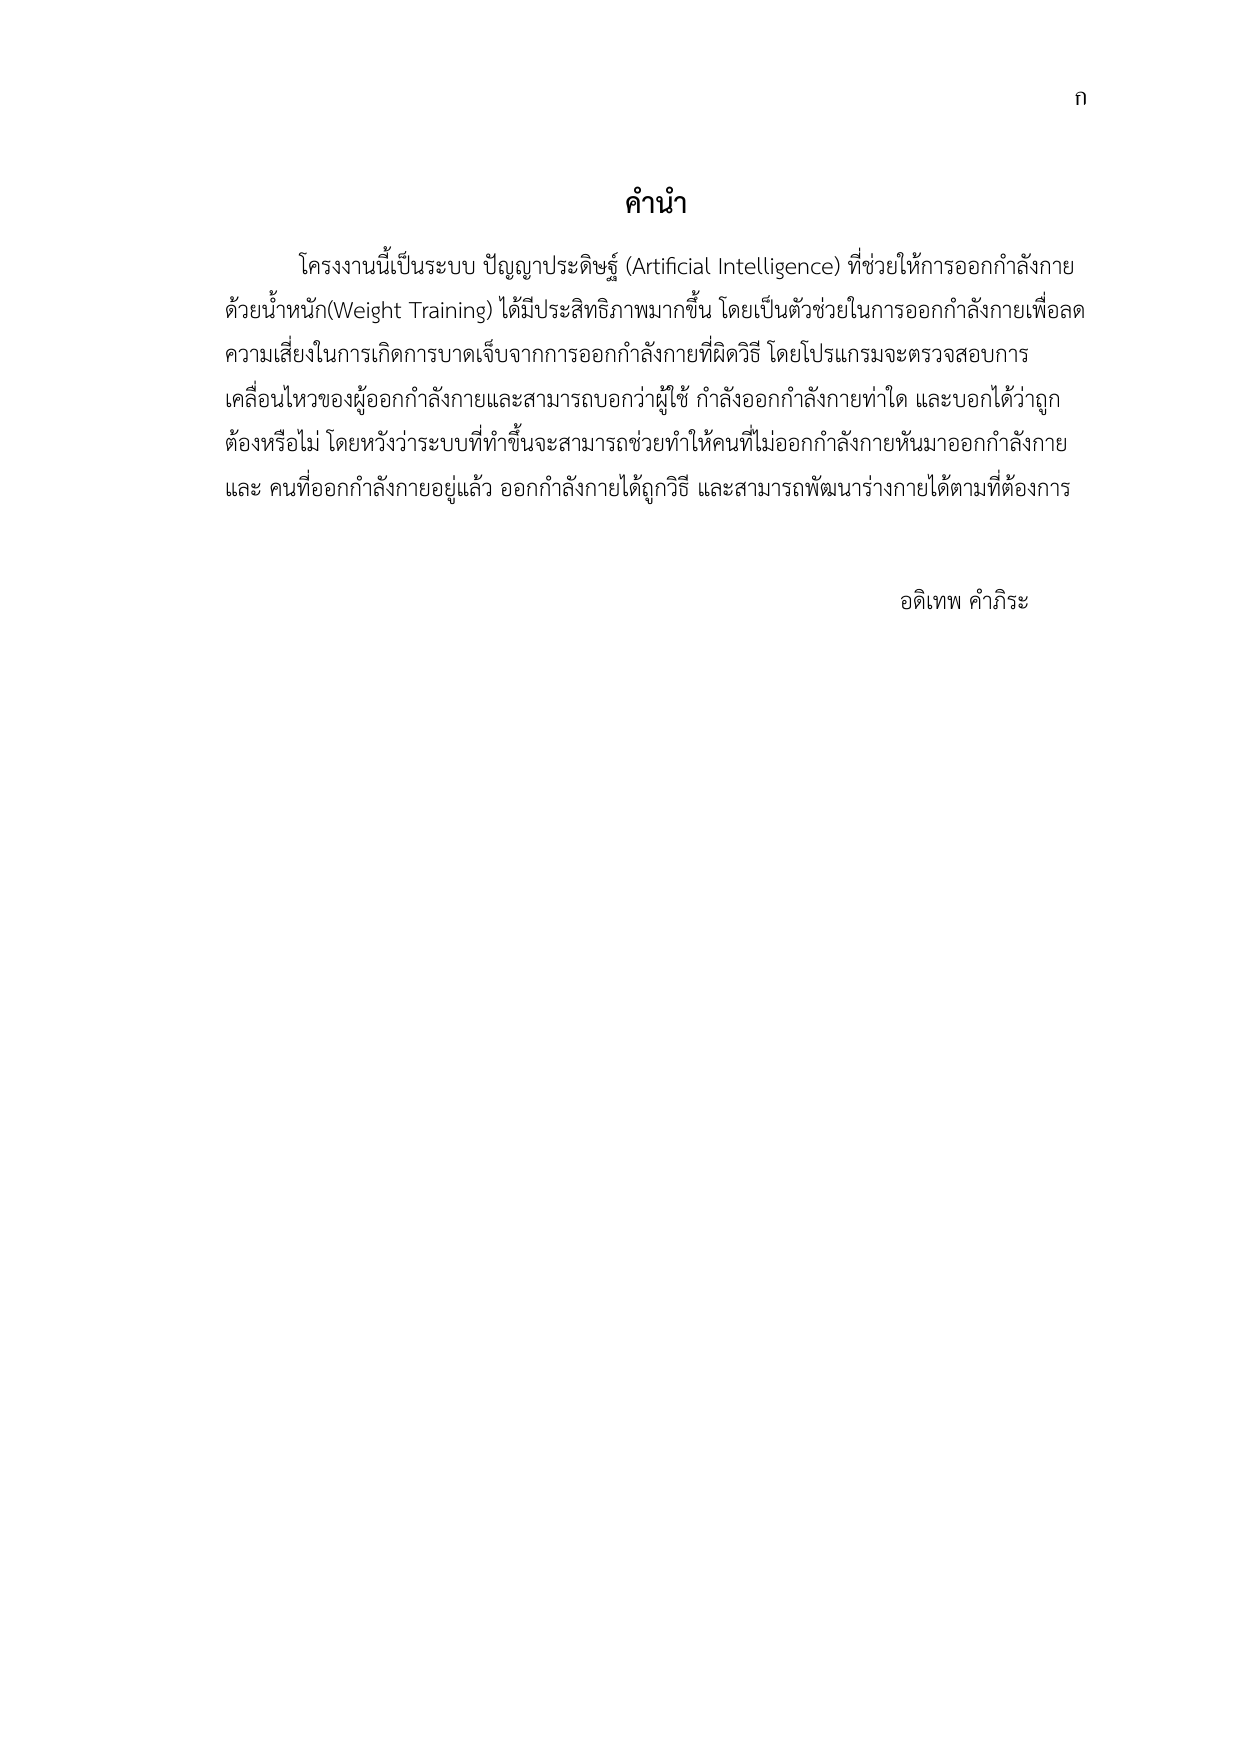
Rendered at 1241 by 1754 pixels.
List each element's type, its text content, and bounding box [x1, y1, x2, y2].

text โครงงานนี้เป็นระบบ ปัญญาประดิษฐ์ (Artificial Intelligence) ที่ช่วยให้การออกกำลังกายด้วยน้ำหนัก(Weight Training) ได้มีประสิทธิภาพมากขึ้น โดยเป็นตัวช่วยในการออกกำลังกายเพื่อลดความเสี่ยงในการเกิดการบาดเจ็บจากการออกกำลังกายที่ผิดวิธี โดยโปรแกรมจะตรวจสอบการเคลื่อนไหวของผู้ออกกำลังกายและสามารถบอกว่าผู้ใช้ กำลังออกกำลังกายท่าใด และบอกได้ว่าถูกต้องหรือไม่ โดยหวังว่าระบบที่ทำขึ้นจะสามารถช่วยทำให้คนที่ไม่ออกกำลังกายหันมาออกกำลังกายและ คนที่ออกกำลังกายอยู่แล้ว ออกกำลังกายได้ถูกวิธี และสามารถพัฒนาร่างกายได้ตามที่ต้องการ [225, 245, 1087, 511]
text อดิเทพ คำภิระ [900, 581, 1087, 625]
subtitle คำนำ [225, 177, 1087, 232]
